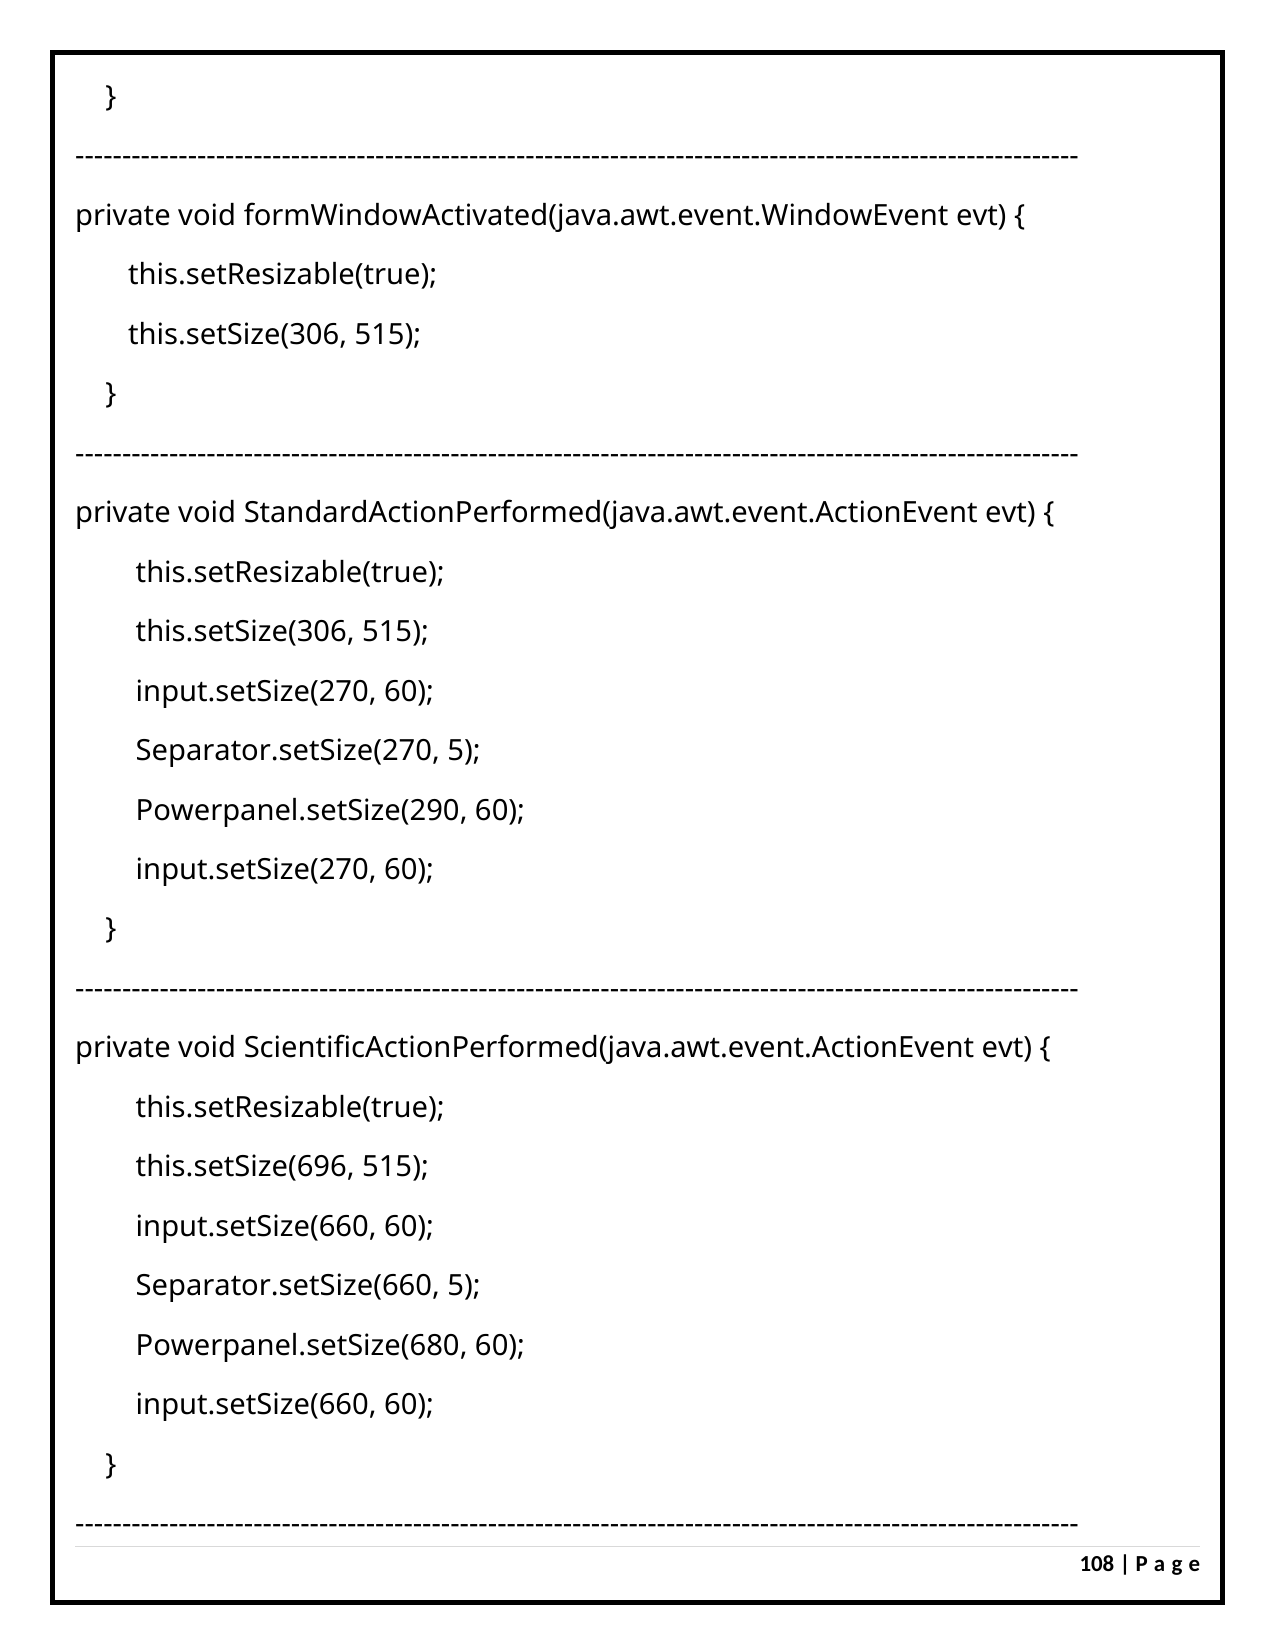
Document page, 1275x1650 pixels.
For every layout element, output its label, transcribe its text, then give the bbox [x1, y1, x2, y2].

text Separator.setSize(270, 5); [75, 729, 1200, 769]
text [75, 1502, 1200, 1542]
text private void formWindowActivated(java.awt.event.WindowEvent evt) { [75, 194, 1200, 234]
text this.setResizable(true); [75, 551, 1200, 591]
text this.setSize(696, 515); [75, 1146, 1200, 1185]
text ----------------------------------------------------------------------------------------------------------- [75, 432, 1200, 472]
text input.setSize(270, 60); [75, 848, 1200, 888]
text private void StandardActionPerformed(java.awt.event.ActionEvent evt) { [75, 491, 1200, 531]
text input.setSize(660, 60); [75, 1205, 1200, 1245]
text Separator.setSize(660, 5); [75, 1264, 1200, 1304]
text input.setSize(660, 60); [75, 1383, 1200, 1423]
text input.setSize(270, 60); [75, 670, 1200, 709]
text this.setSize(306, 515); [75, 313, 1200, 353]
text this.setResizable(true); [75, 1086, 1200, 1126]
text Powerpanel.setSize(680, 60); [75, 1324, 1200, 1364]
text } [75, 1443, 1200, 1483]
text this.setSize(306, 515); [75, 610, 1200, 650]
text } [75, 75, 1200, 115]
text private void ScientificActionPerformed(java.awt.event.ActionEvent evt) { [75, 1027, 1200, 1066]
text this.setResizable(true); [75, 253, 1200, 293]
text Powerpanel.setSize(290, 60); [75, 789, 1200, 828]
text ----------------------------------------------------------------------------------------------------------- [75, 967, 1200, 1007]
text ----------------------------------------------------------------------------------------------------------- [75, 134, 1200, 174]
text } [75, 908, 1200, 947]
text } [75, 372, 1200, 412]
